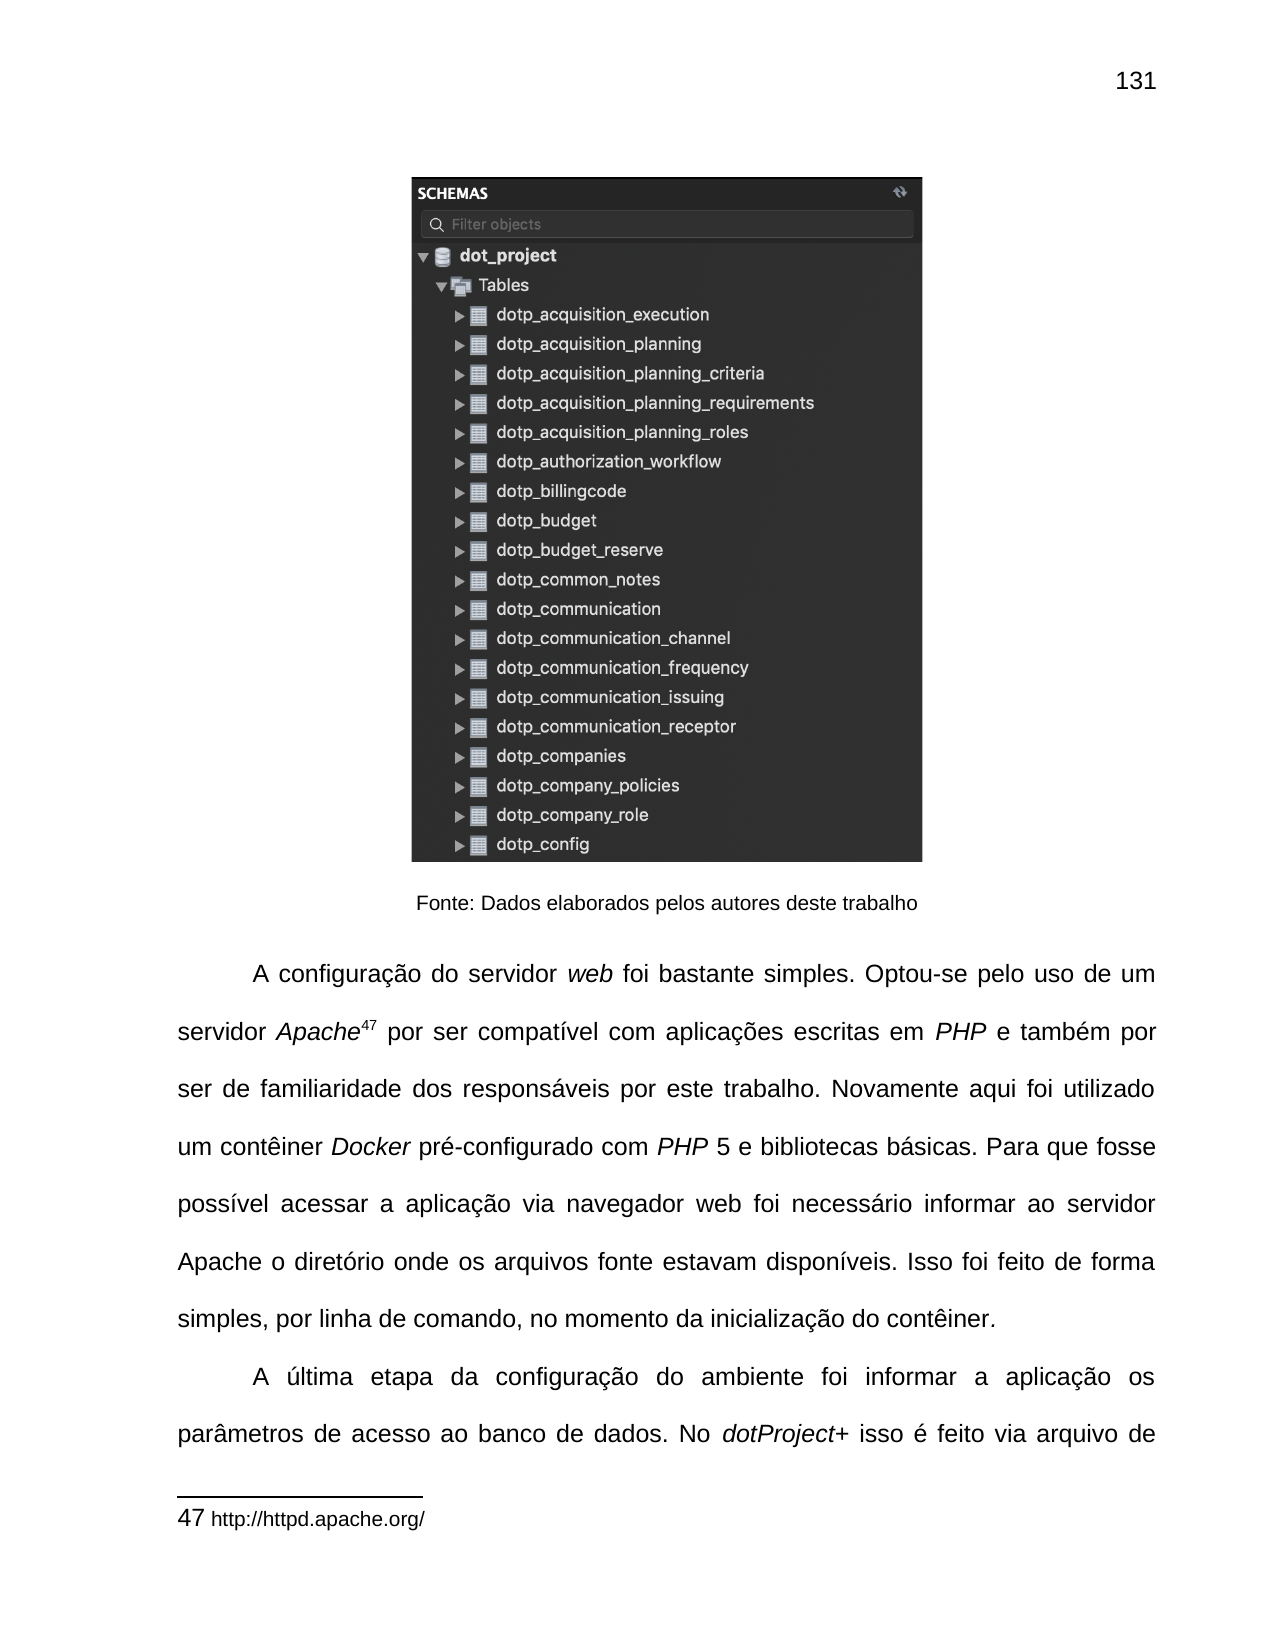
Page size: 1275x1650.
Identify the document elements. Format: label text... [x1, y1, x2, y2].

picture [411, 177, 923, 862]
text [177, 1362, 1157, 1448]
text Fonte: Dados elaborados pelos autores deste trabalho [177, 890, 1157, 914]
text A configuração do servidor web foi bastante simples. Optou-se pelo uso de um servidor Apache por ser compatível com aplicações escritas em PHP e também por ser de familiaridade dos responsáveis por este trabalho. Novamente aqui foi utilizado um contêiner Docker pré-configurado com PHP 5 e bibliotecas básicas. Para que fosse possível acessar a aplicação via navegador web foi necessário informar ao servidor Apache o diretório onde os arquivos fonte estavam disponíveis. Isso foi feito de forma simples, por linha de comando, no momento da inicialização do contêiner. [177, 959, 1157, 1333]
